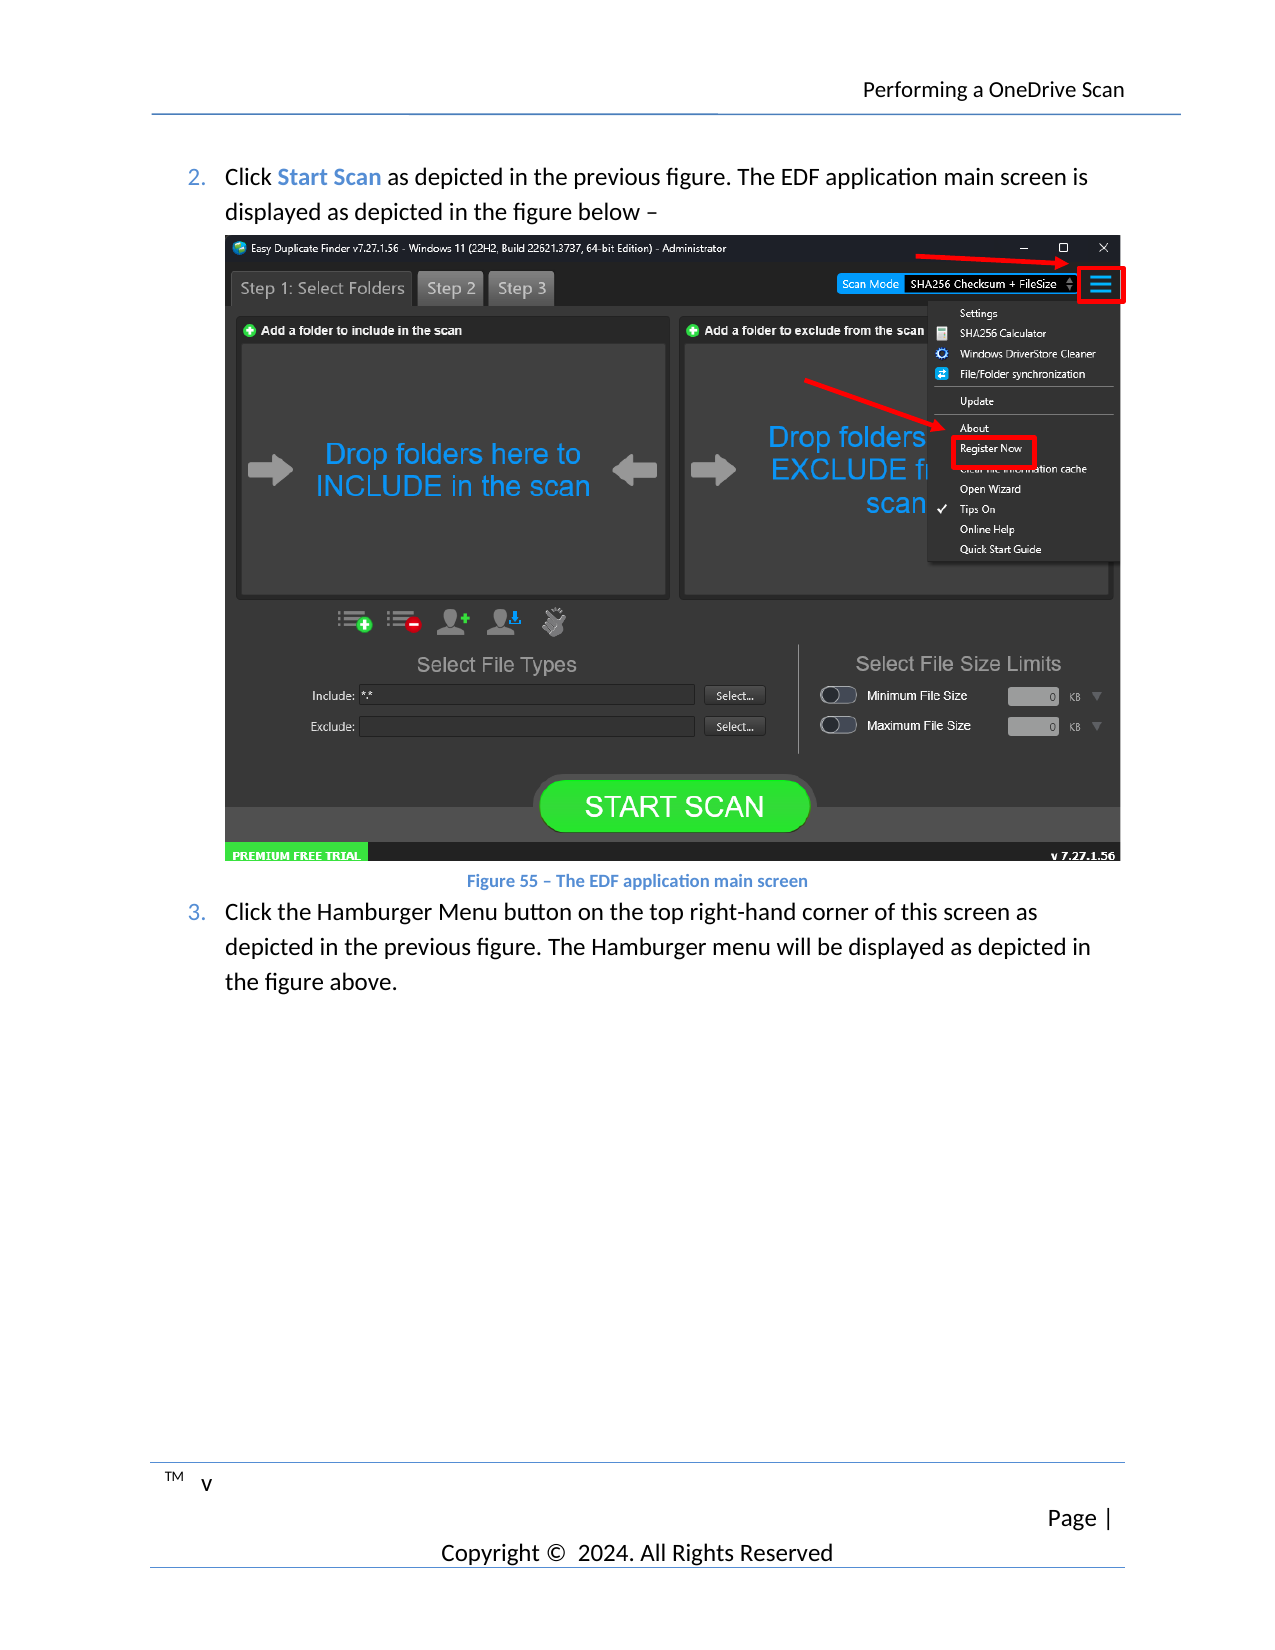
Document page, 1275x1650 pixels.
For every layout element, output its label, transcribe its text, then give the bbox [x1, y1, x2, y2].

list Click the Hamburger Menu button on the top right-hand corner of this screen as depicted in the previous figure. The Hamburger menu will be displayed as depicted in the figure above. [187, 897, 1125, 997]
list Click Start Scan as depicted in the previous figure. The EDF application main screen is displayed as depicted in the figure below – [187, 161, 1125, 227]
text Figure 55 – The EDF application main screen [150, 869, 1125, 892]
picture [225, 235, 1121, 861]
picture [1081, 270, 1121, 299]
